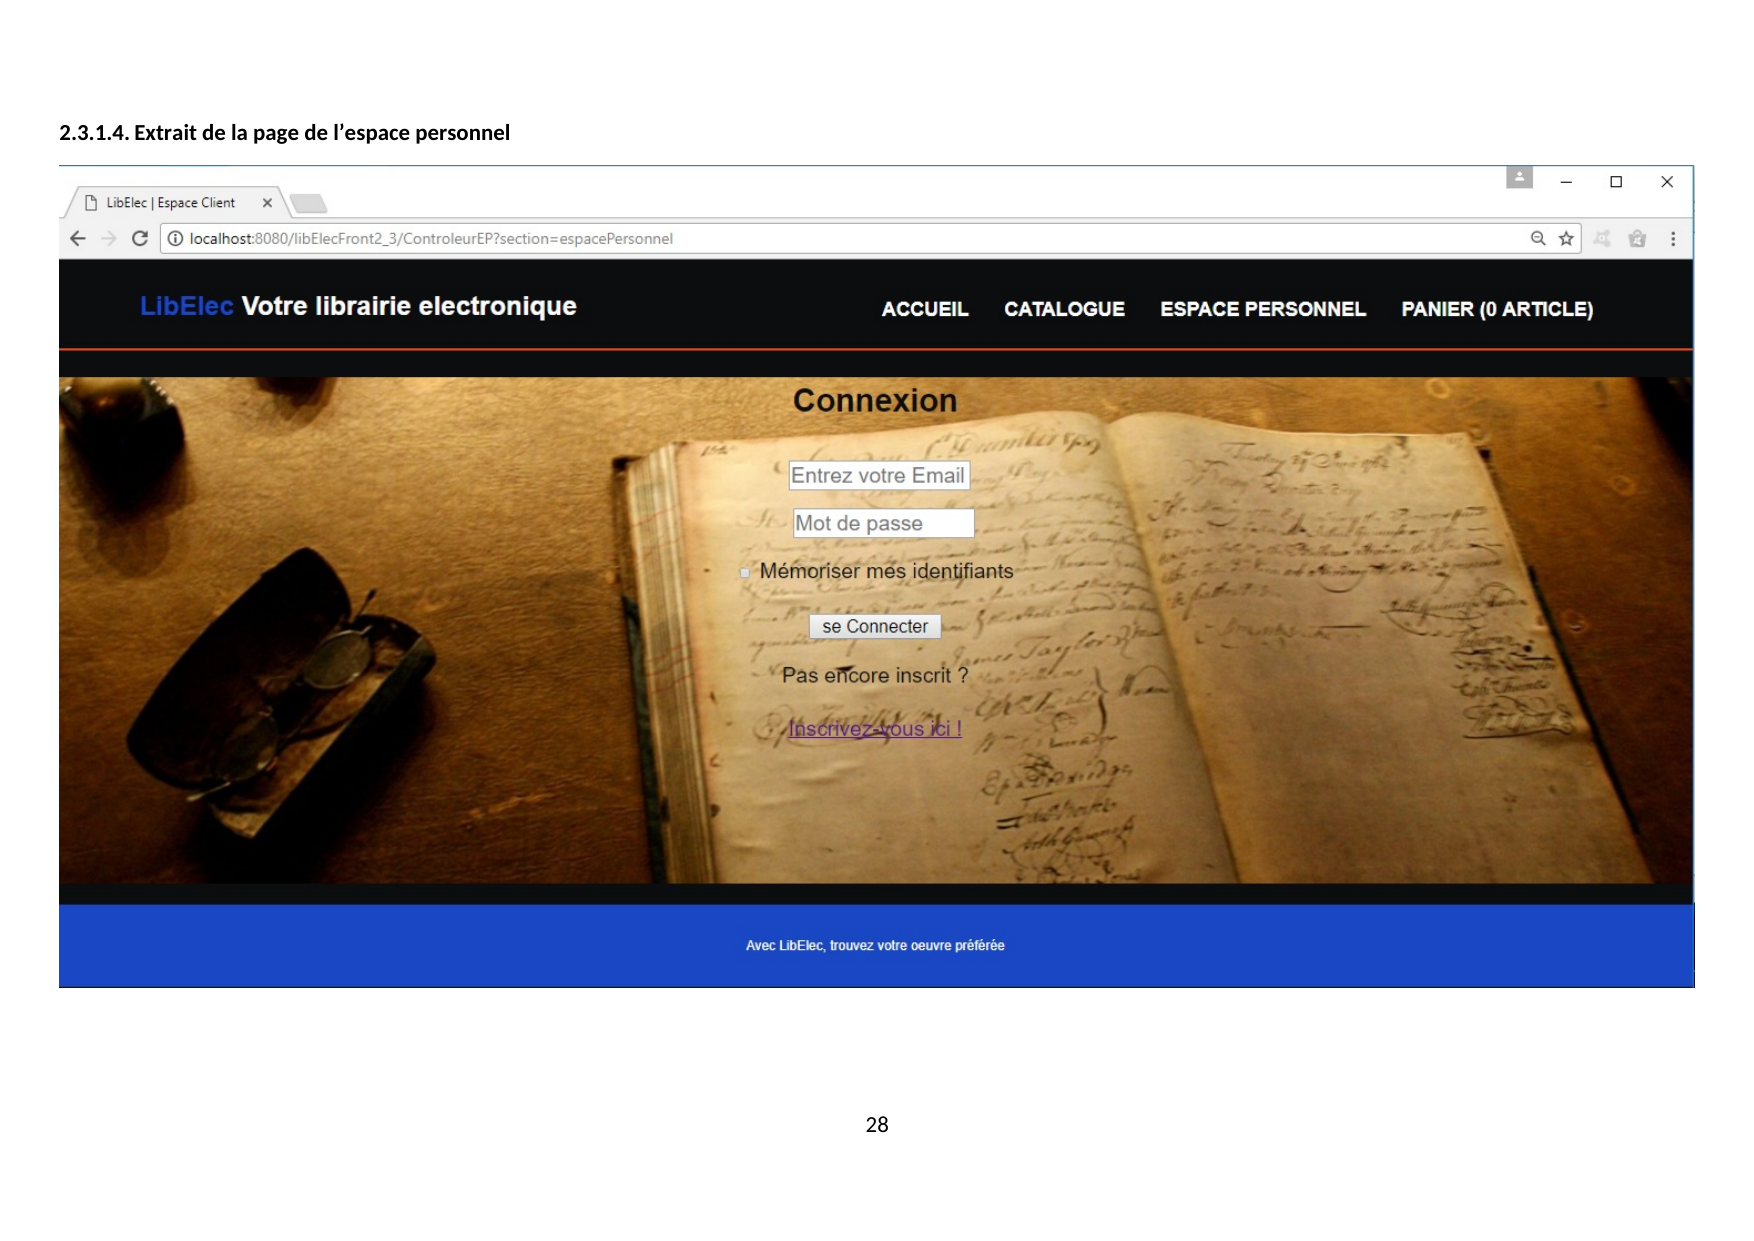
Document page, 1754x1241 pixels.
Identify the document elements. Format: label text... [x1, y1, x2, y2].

picture [59, 165, 1695, 988]
list Extrait de la page de l’espace personnel [59, 118, 1695, 146]
